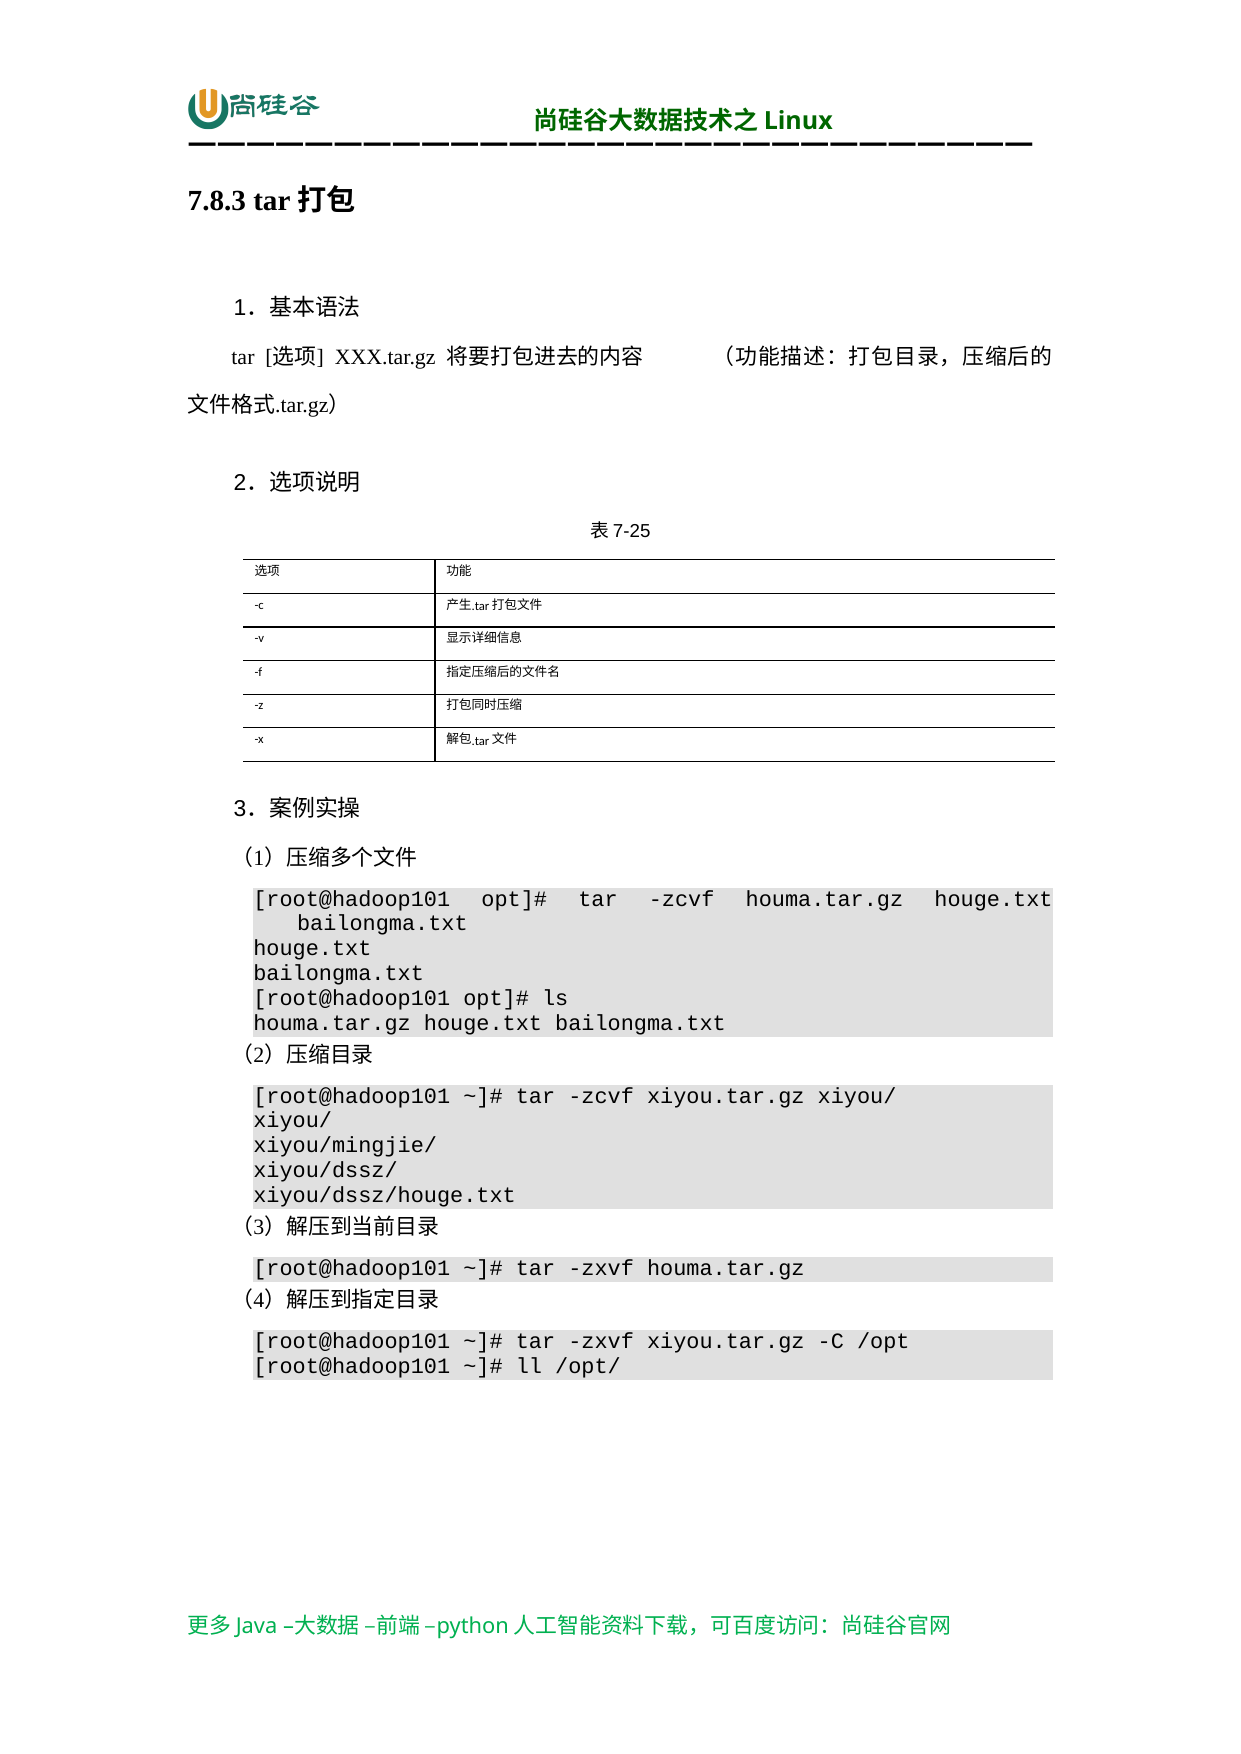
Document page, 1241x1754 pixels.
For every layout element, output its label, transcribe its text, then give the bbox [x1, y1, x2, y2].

text tar [选项] XXX.tar.gz 将要打包进去的内容 （功能描述：打包目录，压缩后的文件格式.tar.gz） [187, 338, 1053, 419]
text [root@hadoop101 opt]# tar -zcvf houma.tar.gz houge.txt bailongma.txt [253, 888, 1053, 937]
text xiyou/dssz/houge.txt [253, 1184, 1053, 1209]
table_cell 指定压缩后的文件名 [436, 661, 1055, 693]
table_cell -x [243, 728, 434, 761]
text （3）解压到当前目录 [187, 1209, 1053, 1241]
table_cell 打包同时压缩 [436, 695, 1055, 727]
text [root@hadoop101 ~]# tar -zcvf xiyou.tar.gz xiyou/ [253, 1085, 1053, 1110]
text bailongma.txt [253, 962, 1053, 987]
table_cell -z [243, 695, 434, 727]
text 表7-25 [187, 513, 1053, 546]
text （4）解压到指定目录 [187, 1282, 1053, 1314]
text [root@hadoop101 ~]# ll /opt/ [253, 1355, 1053, 1380]
table_cell 解包.tar文件 [436, 728, 1055, 761]
table_cell 产生.tar打包文件 [436, 594, 1055, 626]
text [root@hadoop101 opt]# ls [253, 987, 1053, 1012]
text xiyou/dssz/ [253, 1159, 1053, 1184]
text xiyou/mingjie/ [253, 1134, 1053, 1159]
text 2．选项说明 [187, 448, 1053, 513]
table_cell -f [243, 661, 434, 693]
text [root@hadoop101 ~]# tar -zxvf xiyou.tar.gz -C /opt [253, 1330, 1053, 1355]
text xiyou/ [253, 1110, 1053, 1134]
table_cell 显示详细信息 [436, 628, 1055, 660]
table_cell -v [243, 628, 434, 660]
table_header 功能 [436, 560, 1055, 593]
text （1）压缩多个文件 [187, 839, 1053, 872]
subtitle 7.8.3 tar 打包 [187, 165, 1053, 230]
text （2）压缩目录 [187, 1037, 1053, 1069]
text houge.txt [253, 937, 1053, 962]
text 3．案例实操 [187, 774, 1053, 839]
picture [187, 88, 321, 130]
text [root@hadoop101 ~]# tar -zxvf houma.tar.gz [253, 1257, 1053, 1282]
table_header 选项 [243, 560, 434, 593]
text houma.tar.gz houge.txt bailongma.txt [253, 1012, 1053, 1037]
table_cell -c [243, 594, 434, 626]
text 1．基本语法 [187, 273, 1053, 338]
